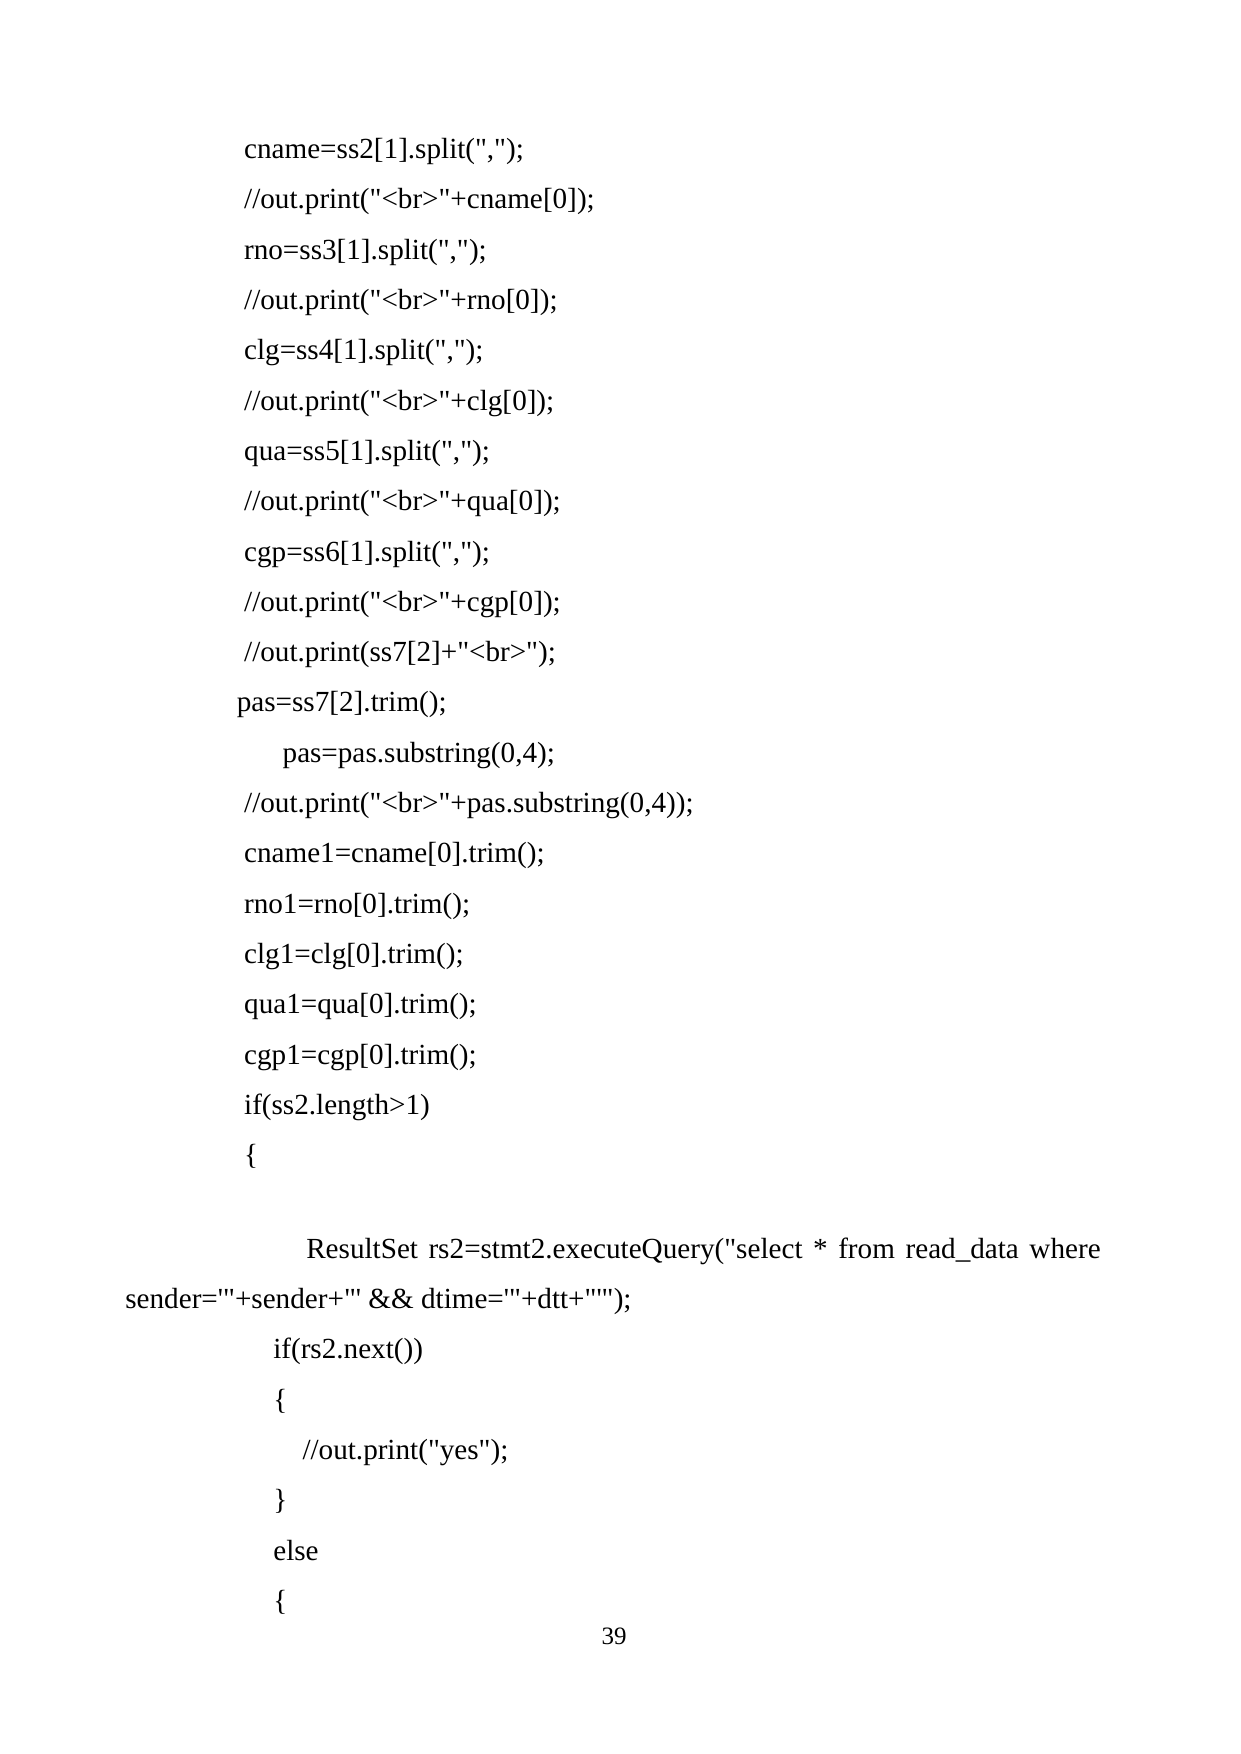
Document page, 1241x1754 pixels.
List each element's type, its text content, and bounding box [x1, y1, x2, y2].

text ResultSet rs2=stmt2.executeQuery("select * from read_data where sender='"+sender+"' && dtime='"+dtt+"'"); [125, 1231, 1103, 1315]
text { [125, 1137, 1103, 1171]
text //out.print(ss7[2]+"<br>"); [125, 634, 1103, 668]
text rno=ss3[1].split(","); [125, 232, 1103, 265]
text cgp=ss6[1].split(","); [125, 534, 1103, 567]
text qua=ss5[1].split(","); [125, 433, 1103, 467]
text //out.print("yes"); [125, 1432, 1103, 1466]
text } [125, 1482, 1103, 1516]
text pas=pas.substring(0,4); [125, 735, 1103, 768]
text cname=ss2[1].split(","); [125, 131, 1103, 165]
text if(ss2.length>1) [125, 1087, 1103, 1121]
text rno1=rno[0].trim(); [125, 886, 1103, 919]
text if(rs2.next()) [125, 1331, 1103, 1365]
text { [125, 1382, 1103, 1415]
text cgp1=cgp[0].trim(); [125, 1037, 1103, 1070]
text clg=ss4[1].split(","); [125, 332, 1103, 366]
text //out.print("<br>"+cgp[0]); [125, 584, 1103, 617]
text qua1=qua[0].trim(); [125, 986, 1103, 1020]
text //out.print("<br>"+qua[0]); [125, 483, 1103, 517]
text else [125, 1533, 1103, 1566]
text //out.print("<br>"+rno[0]); [125, 282, 1103, 316]
text clg1=clg[0].trim(); [125, 936, 1103, 970]
text //out.print("<br>"+pas.substring(0,4)); [125, 785, 1103, 819]
text pas=ss7[2].trim(); [125, 684, 1103, 718]
text { [125, 1583, 1103, 1617]
text //out.print("<br>"+cname[0]); [125, 181, 1103, 215]
text cname1=cname[0].trim(); [125, 836, 1103, 869]
text //out.print("<br>"+clg[0]); [125, 383, 1103, 416]
